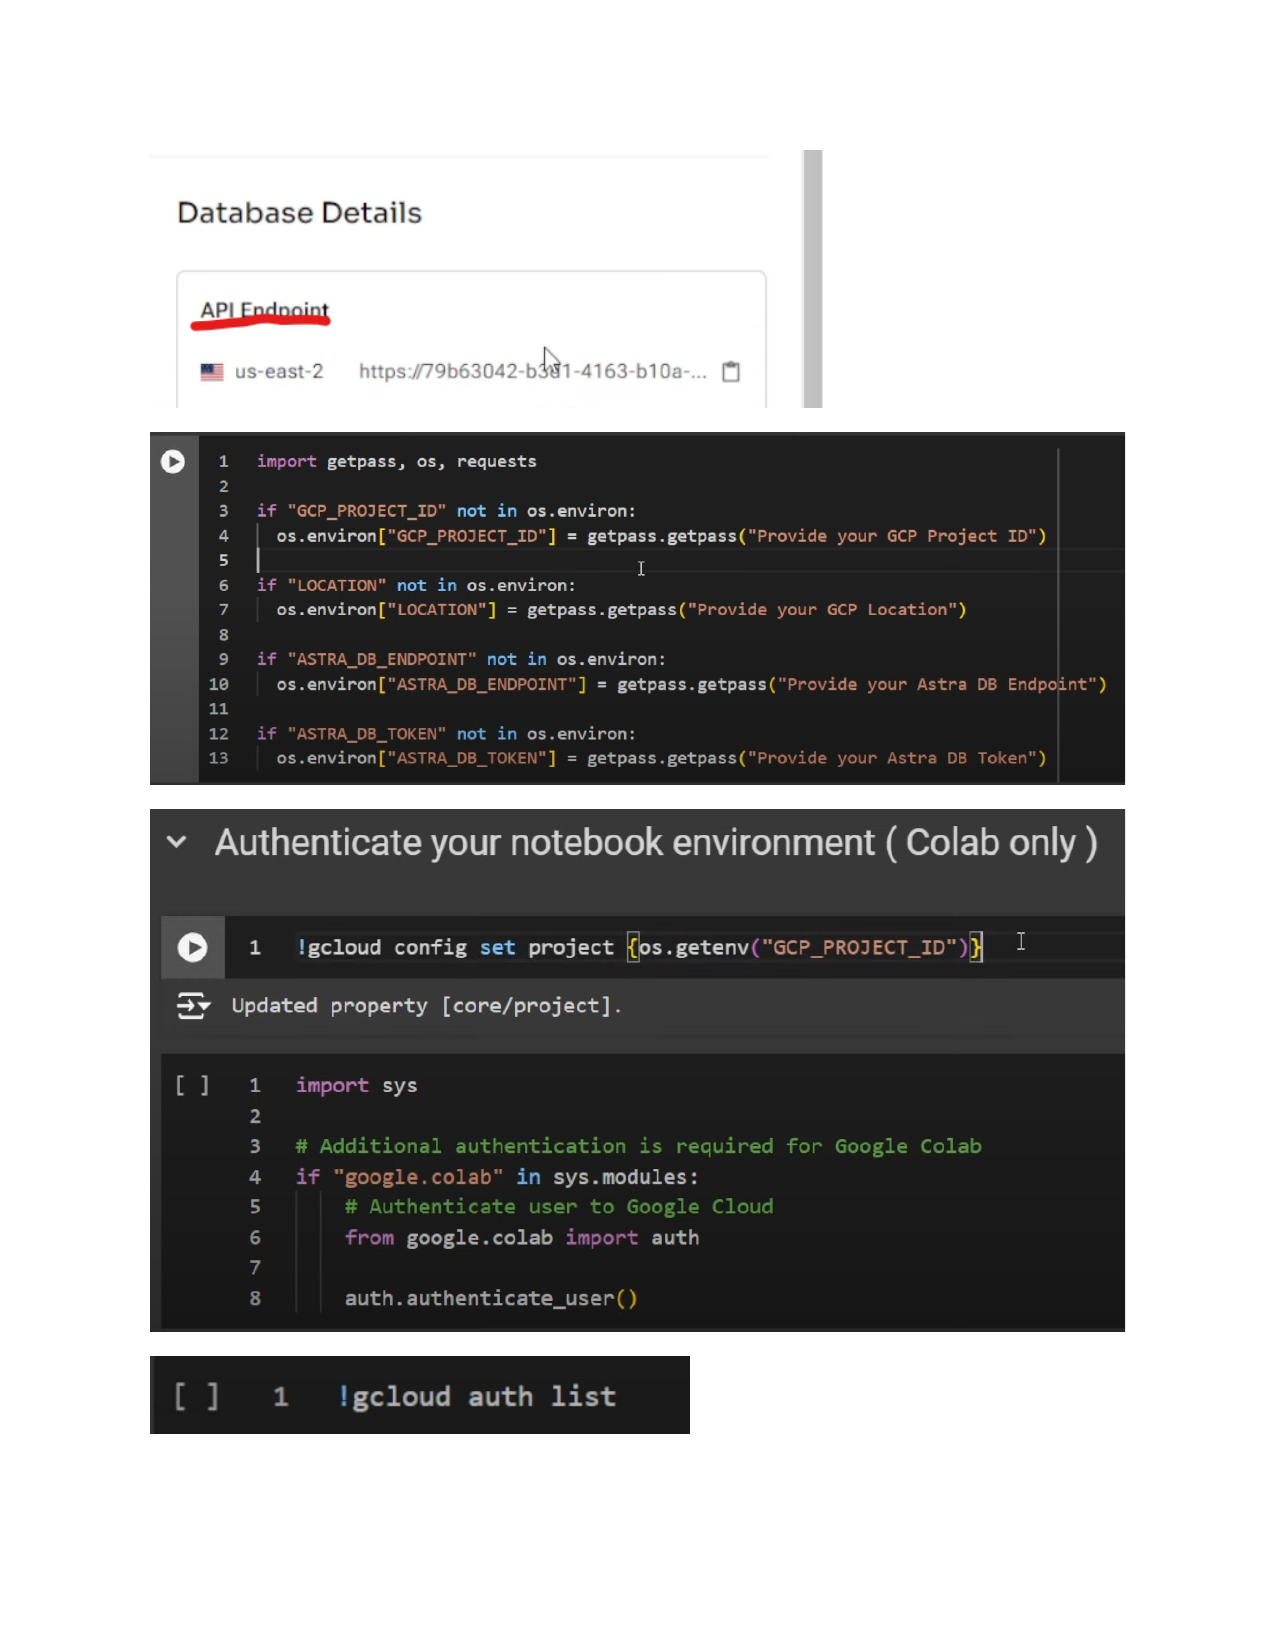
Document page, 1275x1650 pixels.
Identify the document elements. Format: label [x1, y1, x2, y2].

picture [150, 150, 823, 408]
picture [150, 809, 1125, 1332]
picture [150, 1356, 690, 1434]
picture [150, 432, 1125, 785]
